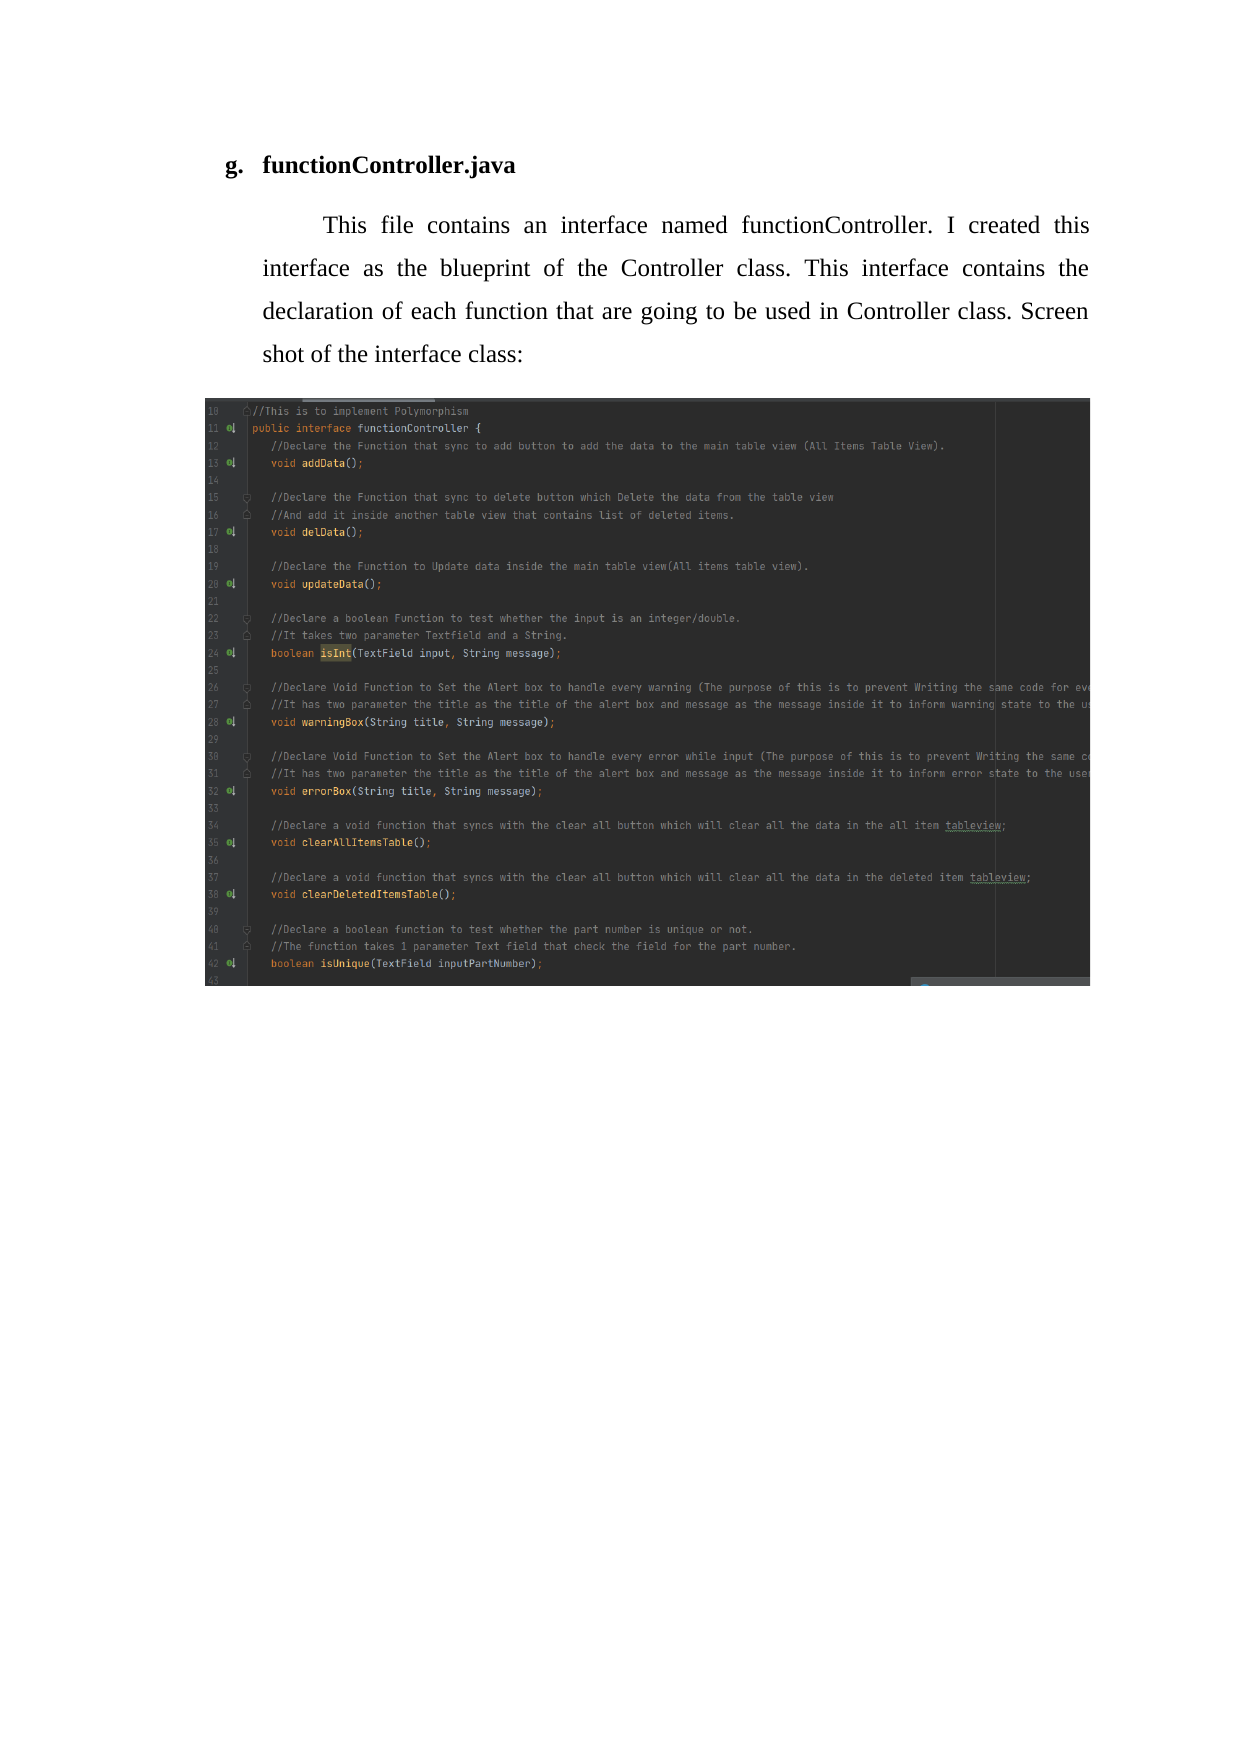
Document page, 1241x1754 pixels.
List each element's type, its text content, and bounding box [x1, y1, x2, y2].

list functionController.java [225, 150, 1090, 179]
text This file contains an interface named functionController. I created this interface as the blueprint of the Controller class. This interface contains the declaration of each function that are going to be used in Controller class. Screen shot of the interface class: [262, 210, 1090, 368]
picture [205, 398, 1091, 986]
